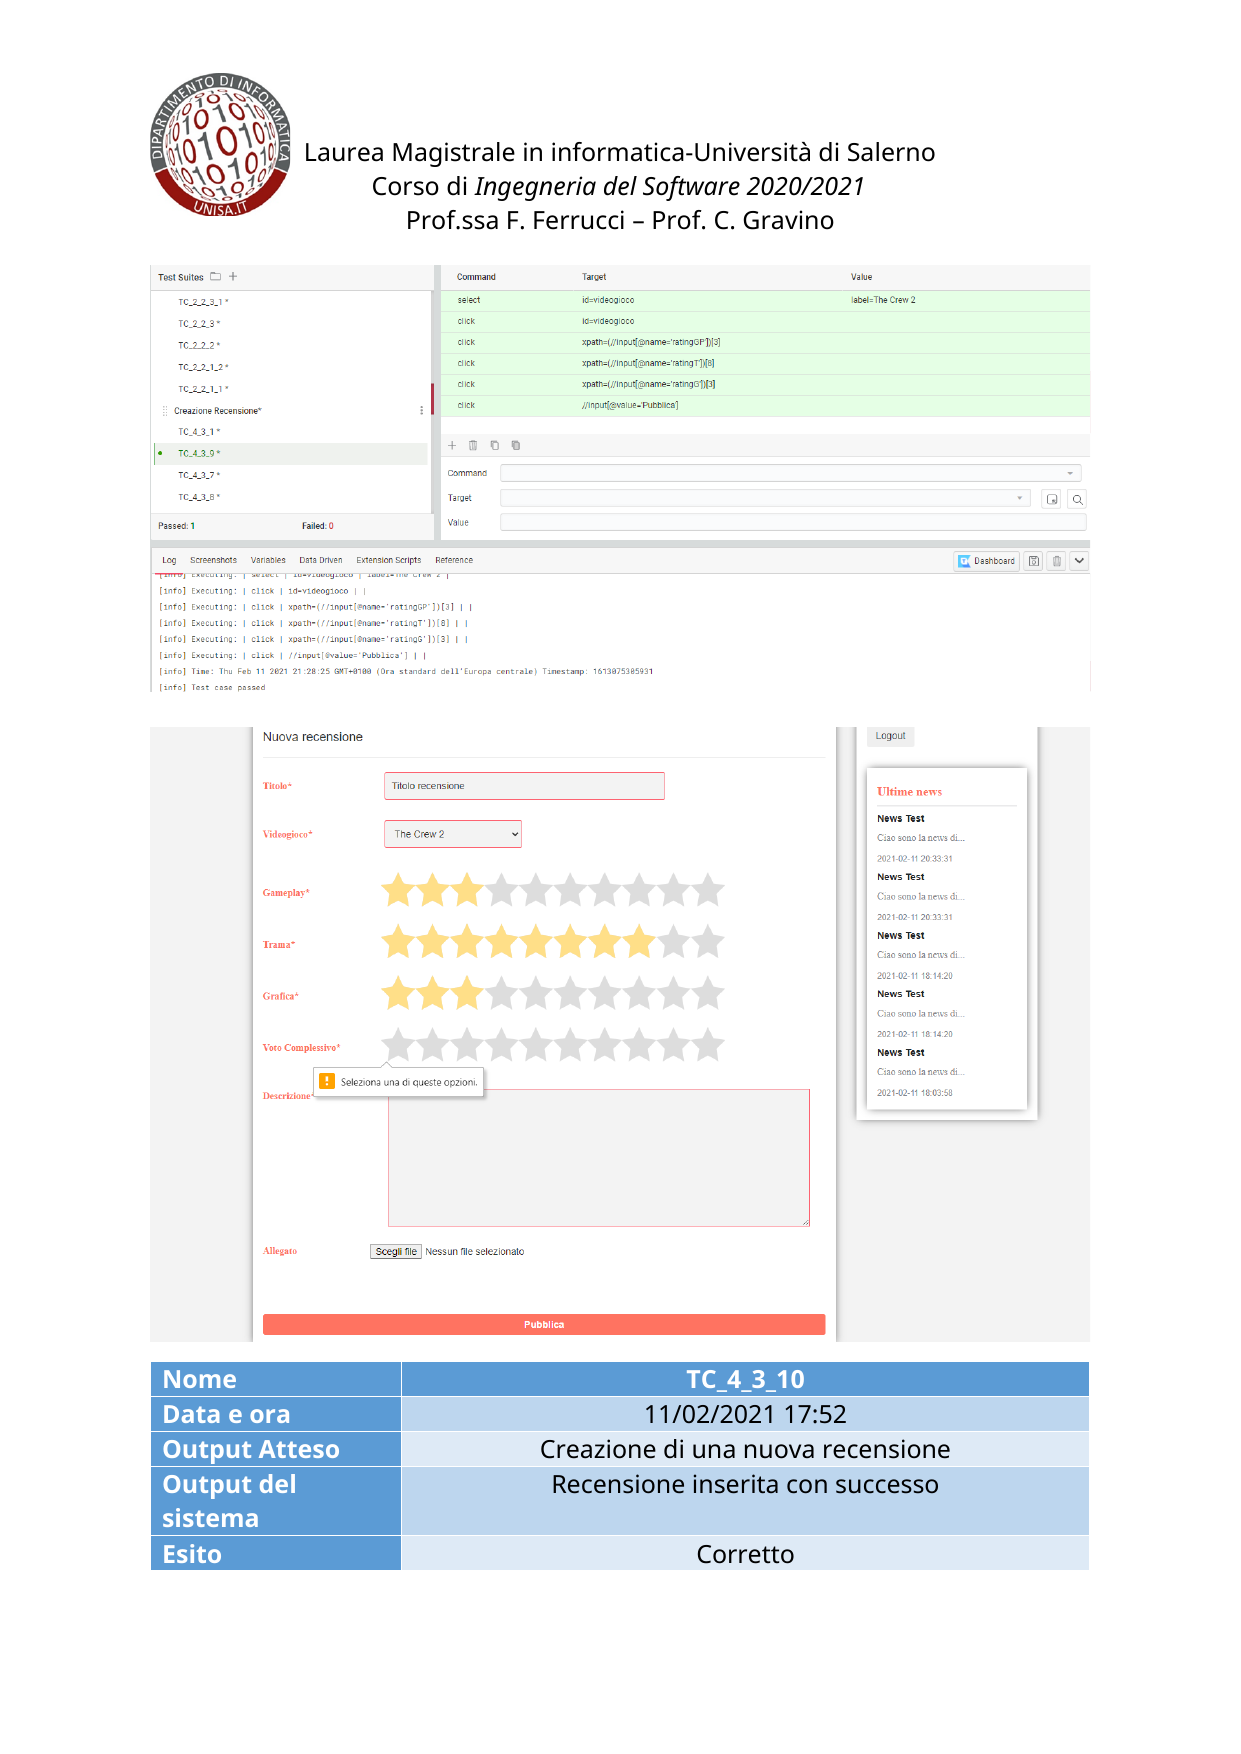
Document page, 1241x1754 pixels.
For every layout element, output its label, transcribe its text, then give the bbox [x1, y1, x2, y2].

table_cell 11/02/2021 17:52 [402, 1397, 1089, 1431]
picture [150, 727, 1091, 1342]
table_cell Output Atteso [151, 1432, 401, 1466]
table_cell Corretto [402, 1536, 1089, 1570]
table_cell Esito [151, 1536, 401, 1570]
table_cell Recensione inserita con successo [402, 1467, 1089, 1535]
table_header TC_4_3_10 [402, 1362, 1089, 1396]
table_cell Output del sistema [151, 1467, 401, 1535]
table_header Nome [151, 1362, 401, 1396]
table_cell Data e ora [151, 1397, 401, 1431]
table_cell Creazione di una nuova recensione [402, 1432, 1089, 1466]
picture [149, 73, 290, 215]
picture [150, 265, 1091, 692]
